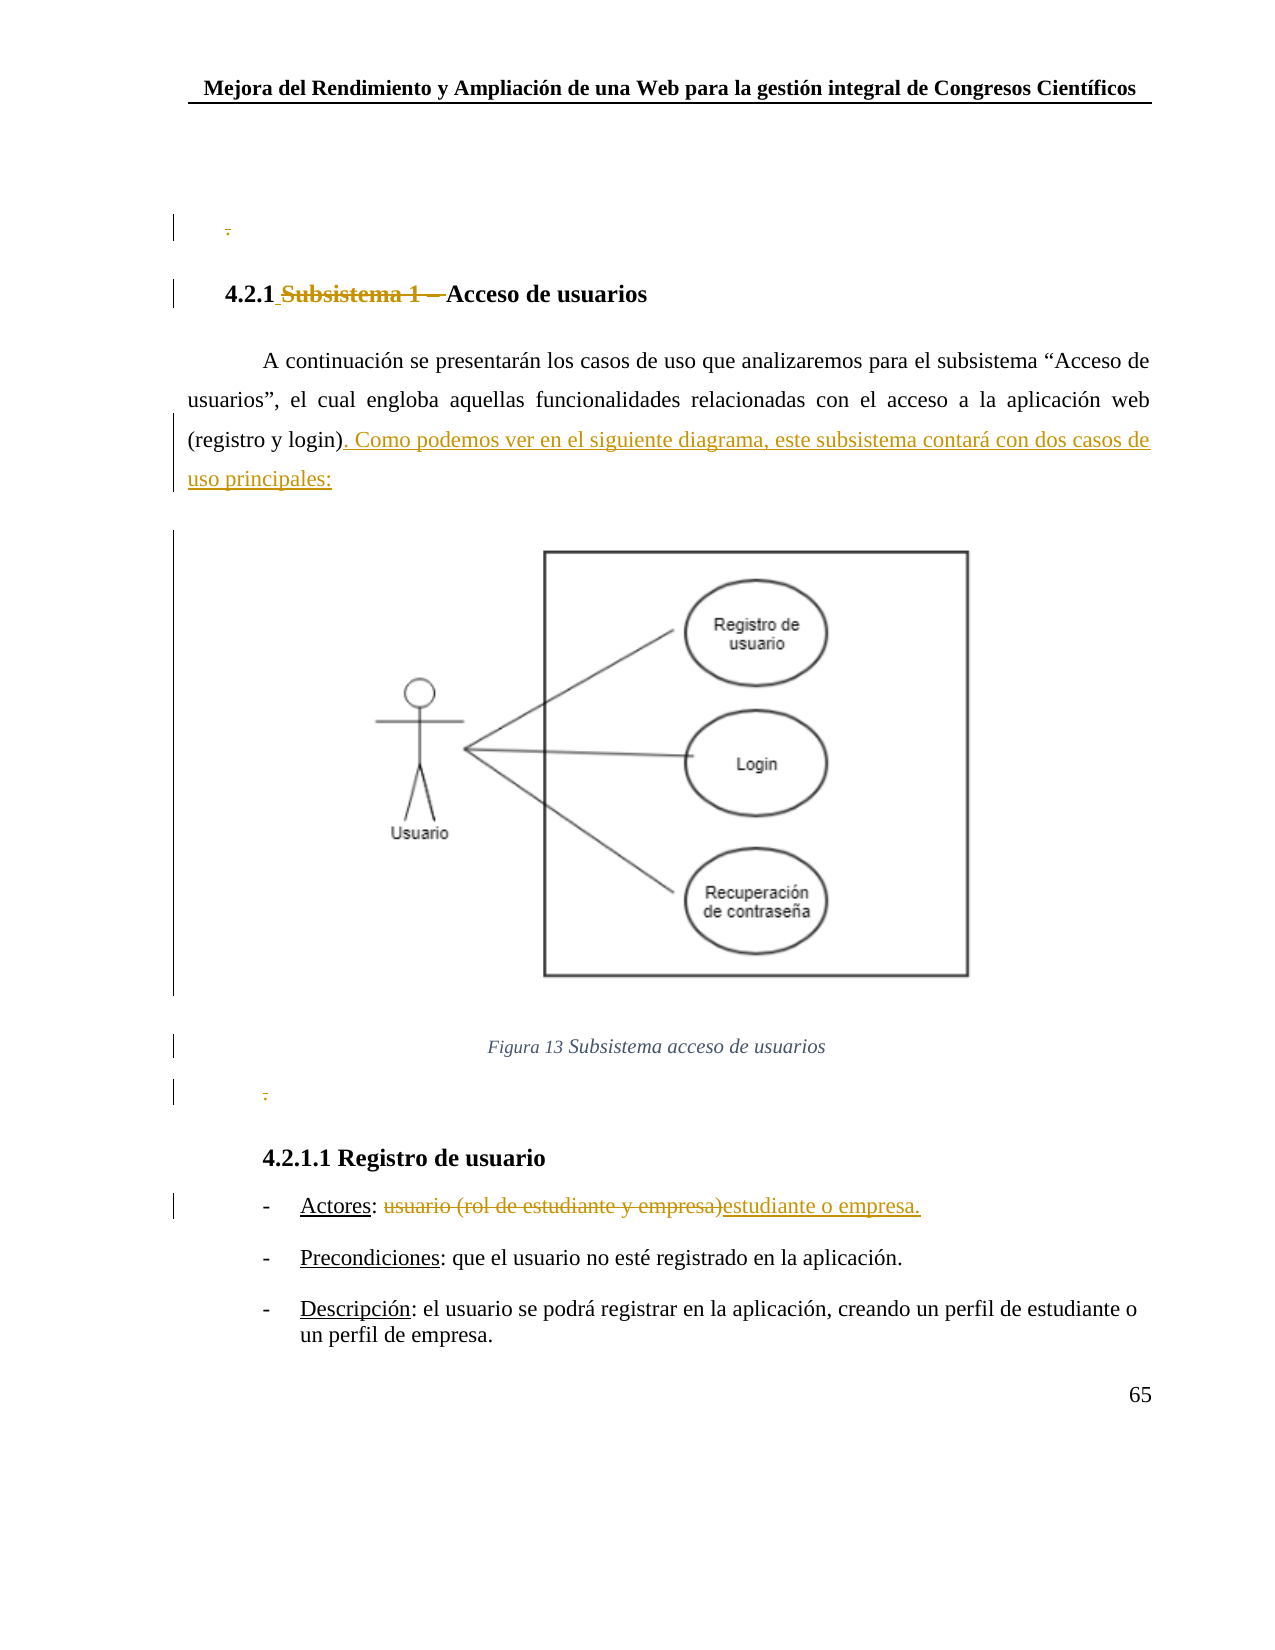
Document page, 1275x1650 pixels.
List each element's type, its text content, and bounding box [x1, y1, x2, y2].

list Descripción: el usuario se podrá registrar en la aplicación, creando un perfil de estudiante o un perfil de empresa. [262, 1295, 1152, 1348]
list Precondiciones: que el usuario no esté registrado en la aplicación. [262, 1244, 1152, 1270]
picture [337, 530, 991, 996]
subtitle 4.2.1.1 Registro de usuario [187, 1143, 1152, 1172]
subtitle 4.2.1Acceso de usuarios [187, 279, 1152, 308]
text A continuación se presentarán los casos de uso que analizaremos para el subsistema “Acceso de usuarios”, el cual engloba aquellas funcionalidades relacionadas con el acceso a la aplicación web (registro y login) [187, 347, 1152, 492]
list Actores: [262, 1192, 1152, 1219]
